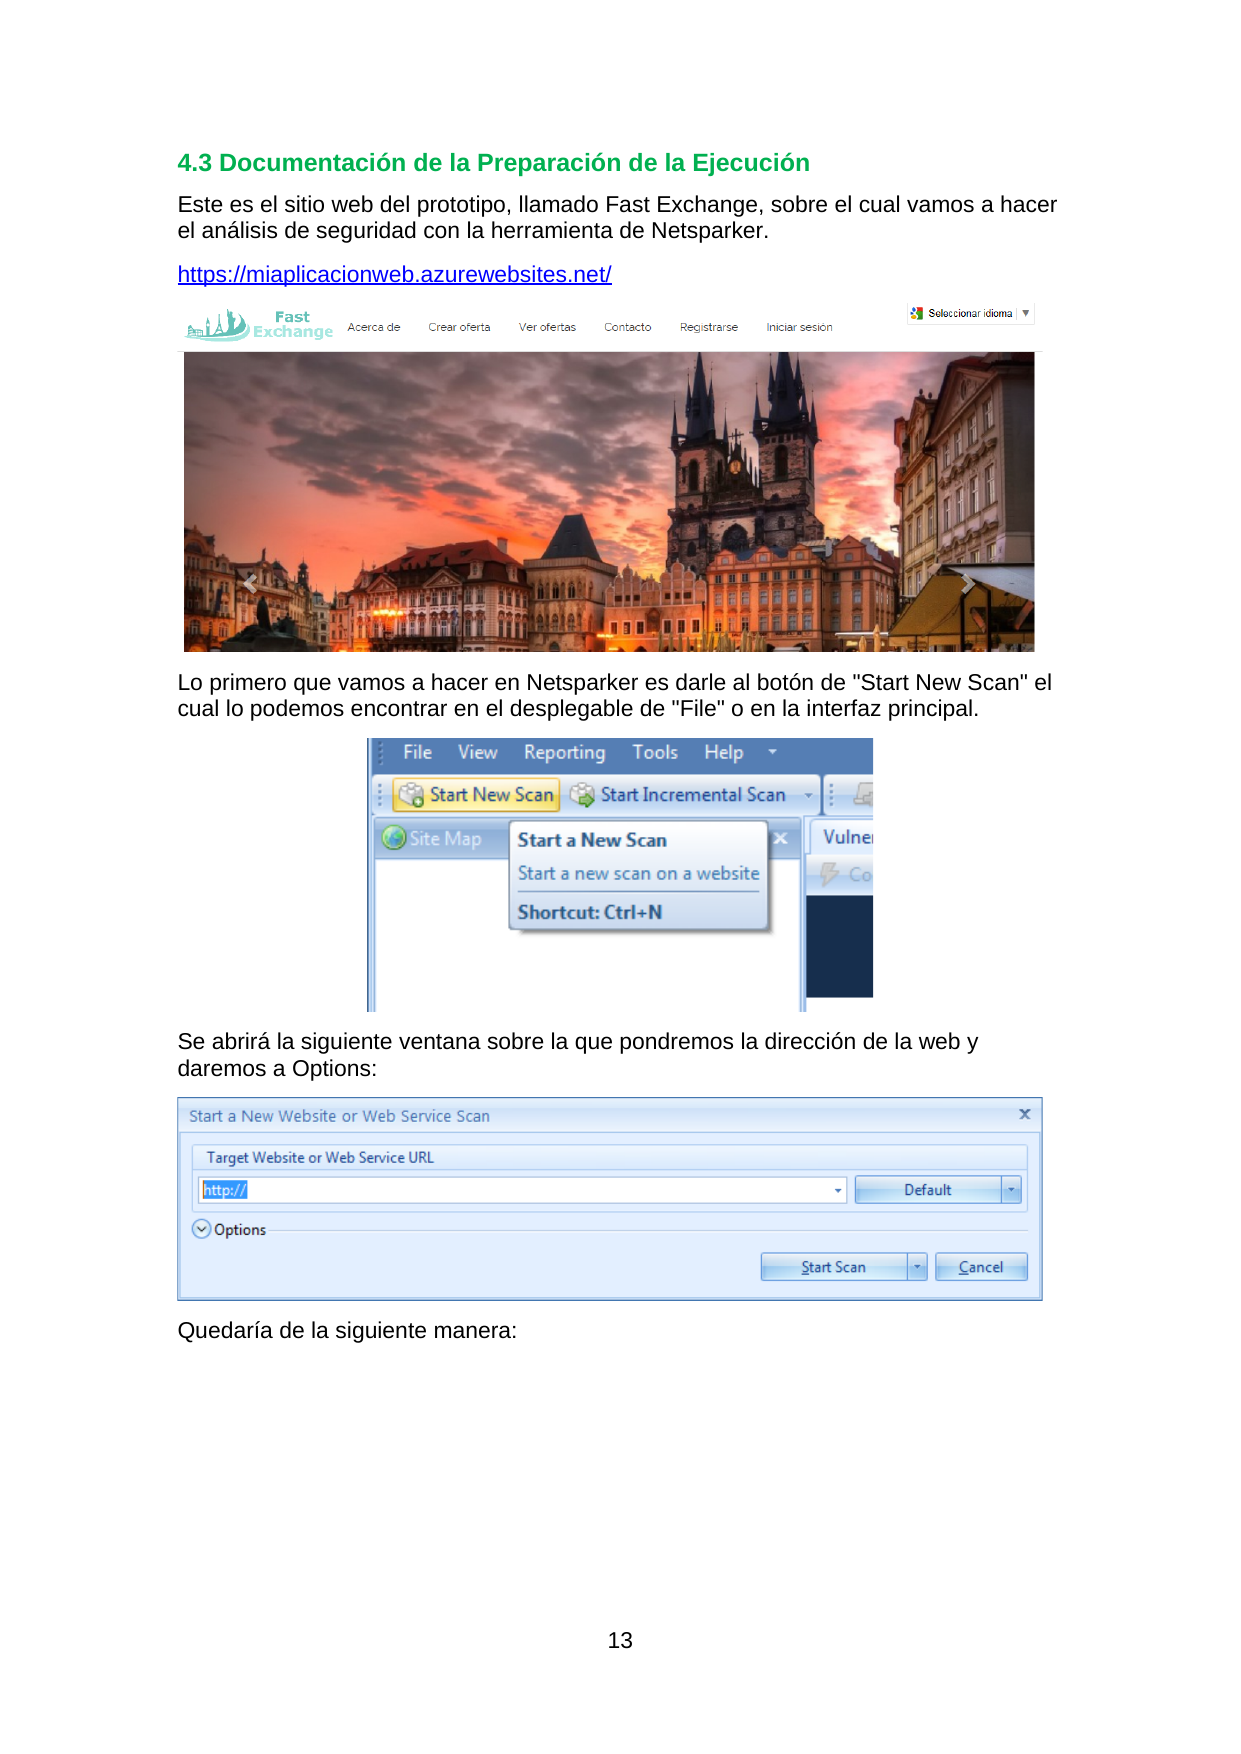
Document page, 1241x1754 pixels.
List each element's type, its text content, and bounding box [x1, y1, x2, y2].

text Se abrirá la siguiente ventana sobre la que pondremos la dirección de la web y daremos a Options: [177, 1028, 1063, 1081]
text Quedaría de la siguiente manera: [177, 1317, 1063, 1344]
picture [177, 1097, 1043, 1301]
text https://miaplicacionweb.azurewebsites.net/ [177, 261, 1063, 287]
text Lo primero que vamos a hacer en Netsparker es darle al botón de "Start New Scan" el cual lo podemos encontrar en el desplegable de "File" o en la interfaz principal. [177, 669, 1063, 721]
text Este es el sitio web del prototipo, llamado Fast Exchange, sobre el cual vamos a hacer el análisis de seguridad con la herramienta de Netsparker. [177, 191, 1063, 244]
picture [177, 303, 1043, 652]
picture [367, 738, 874, 1012]
subtitle 4.3 Documentación de la Preparación de la Ejecución [177, 148, 1063, 176]
